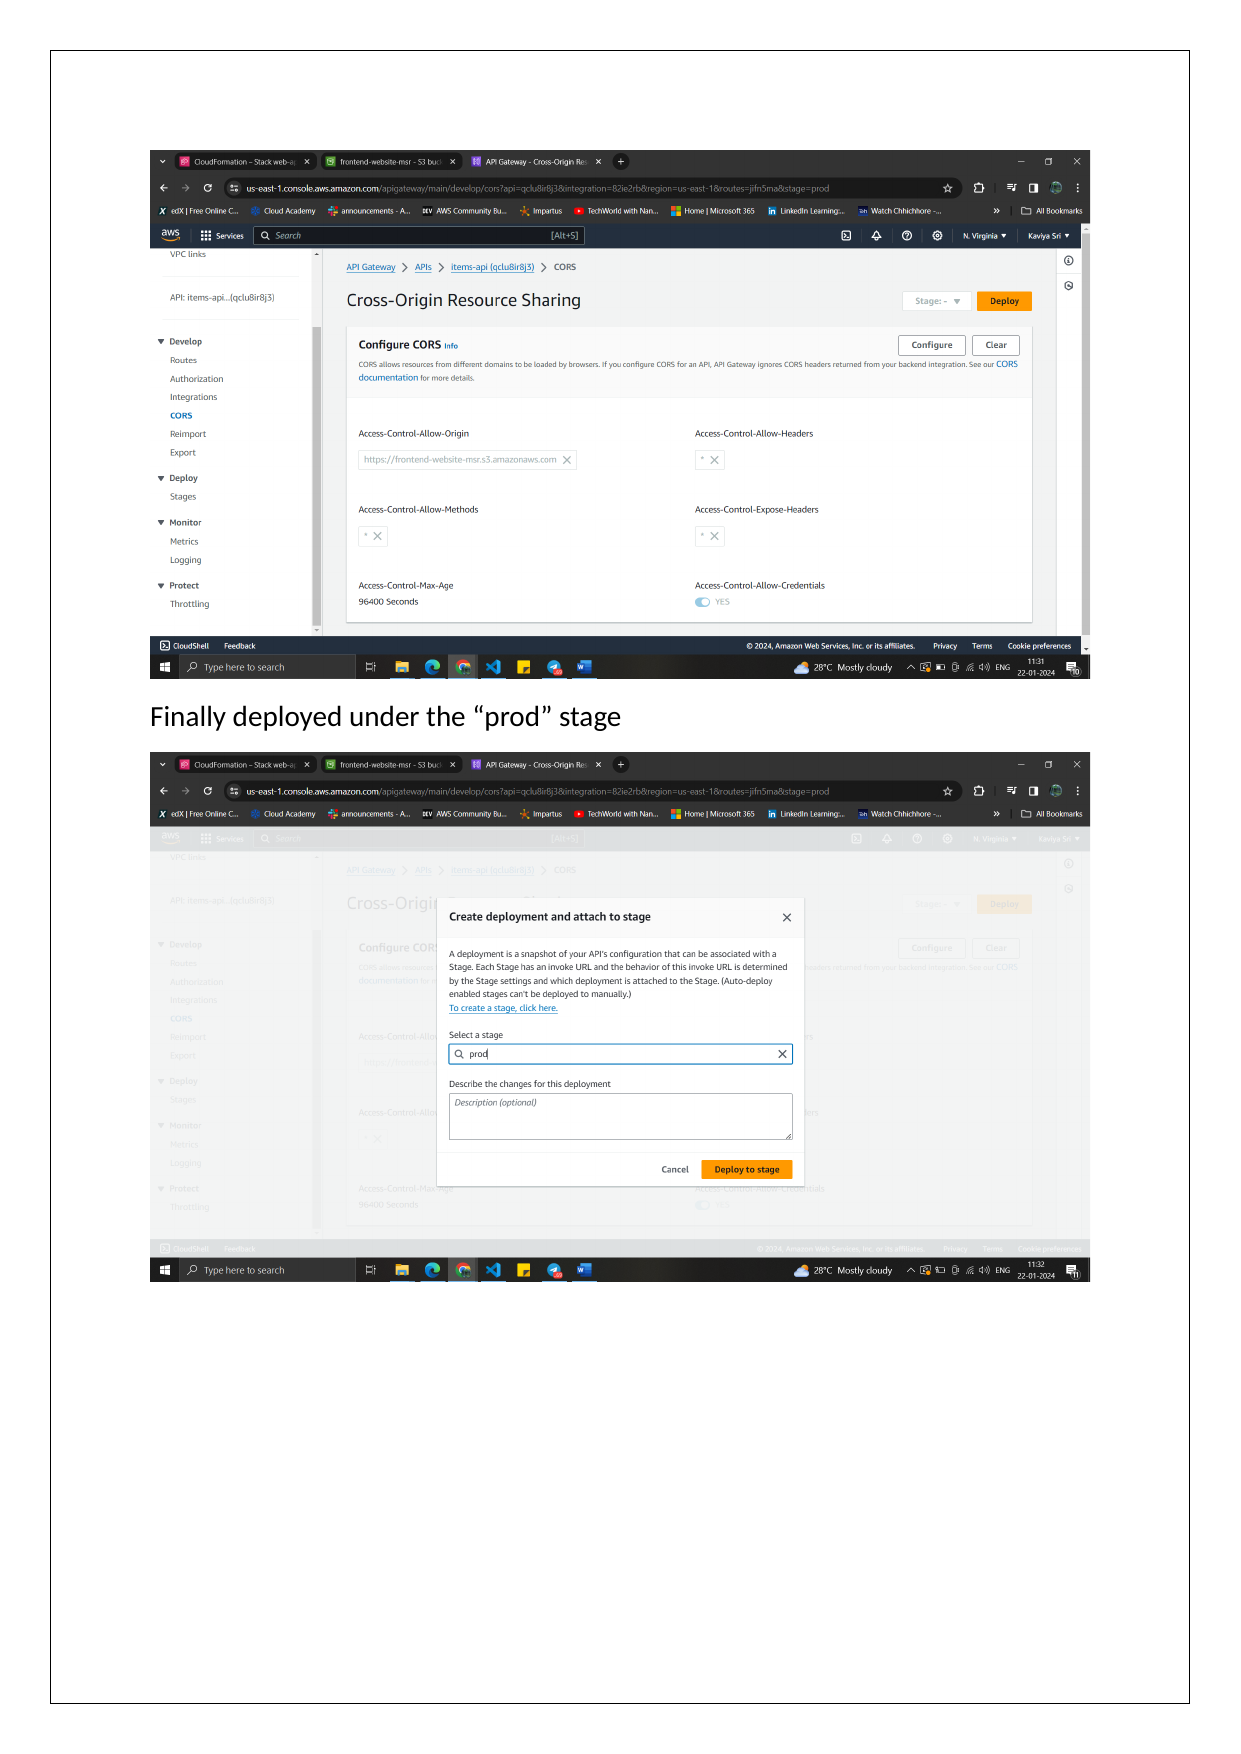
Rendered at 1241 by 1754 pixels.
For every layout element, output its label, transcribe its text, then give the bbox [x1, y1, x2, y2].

picture [150, 150, 1091, 679]
picture [150, 752, 1091, 1282]
text Finally deployed under the “prod” stage [150, 698, 1090, 733]
